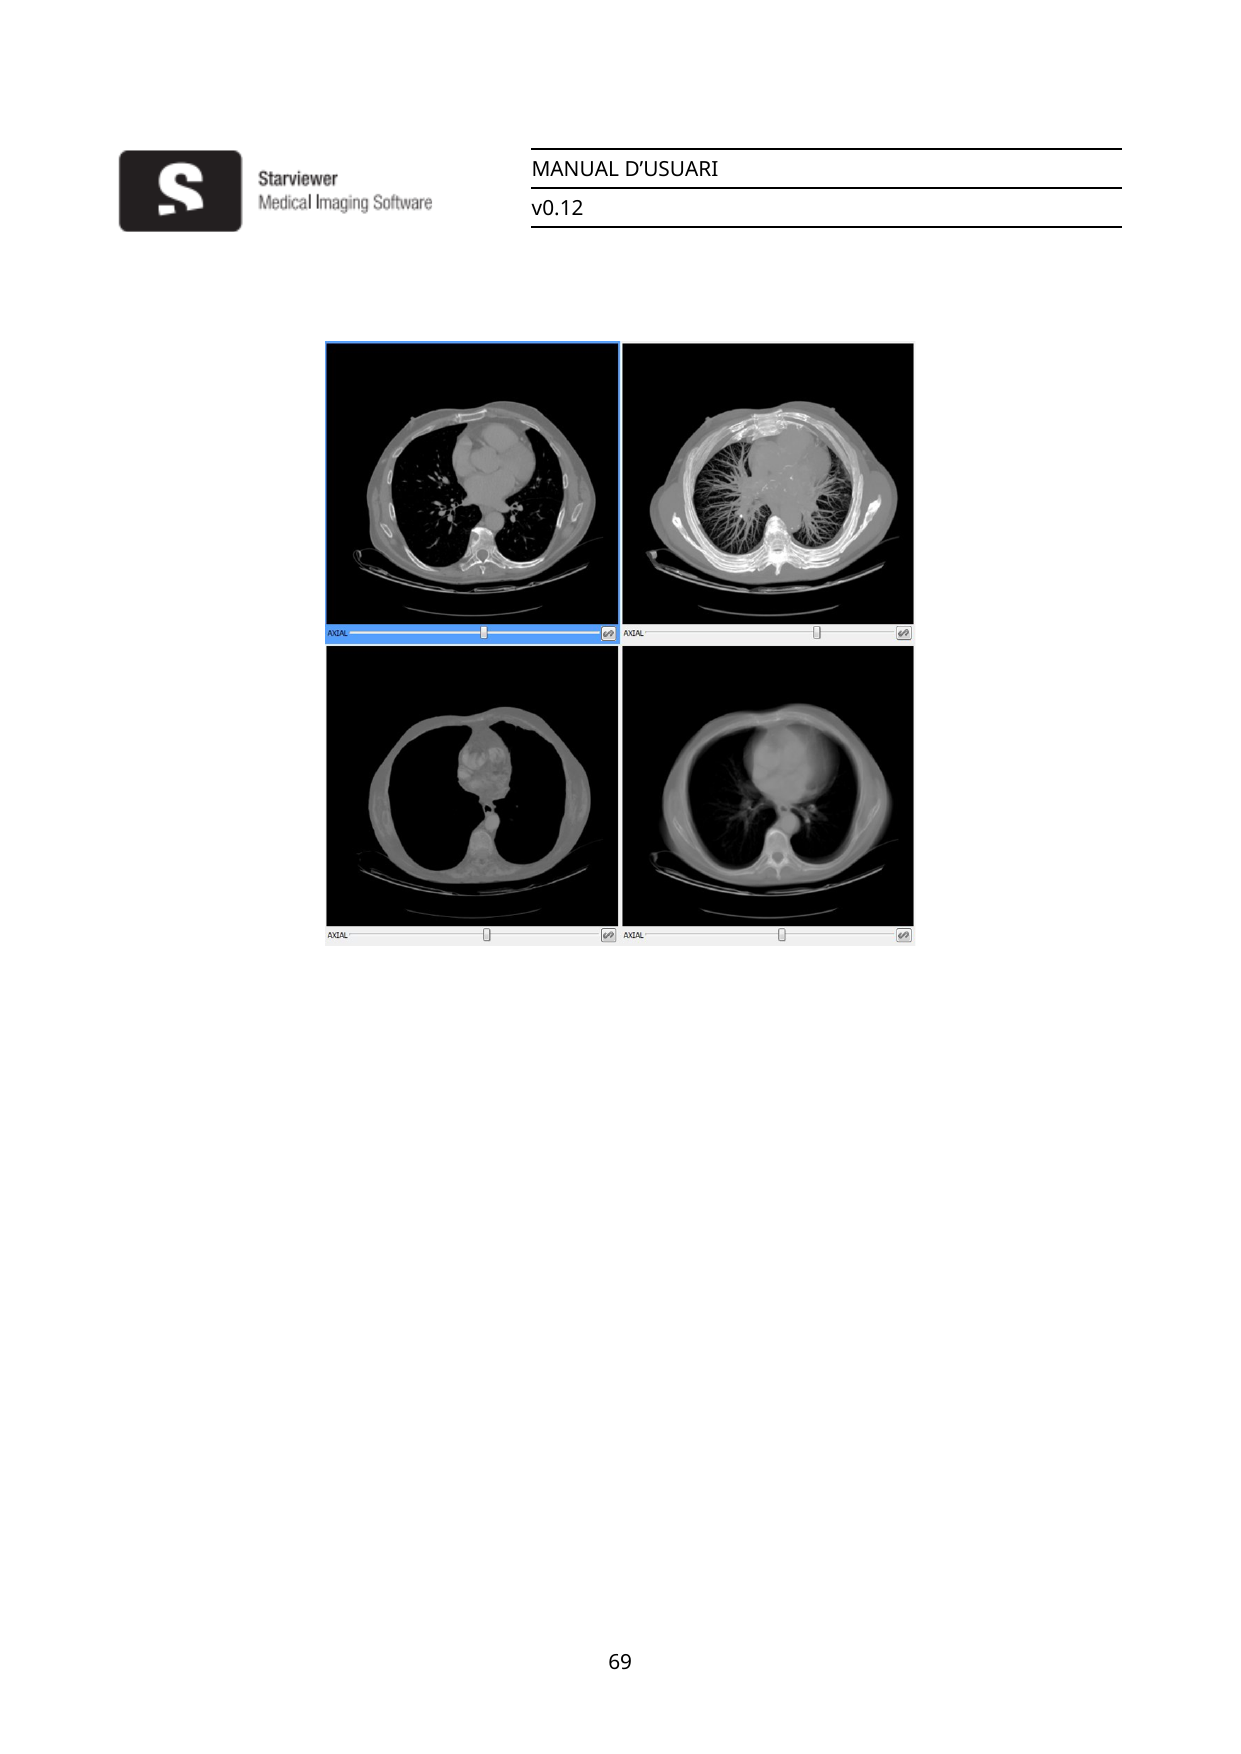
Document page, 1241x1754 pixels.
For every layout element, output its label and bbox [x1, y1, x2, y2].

picture [325, 341, 916, 946]
